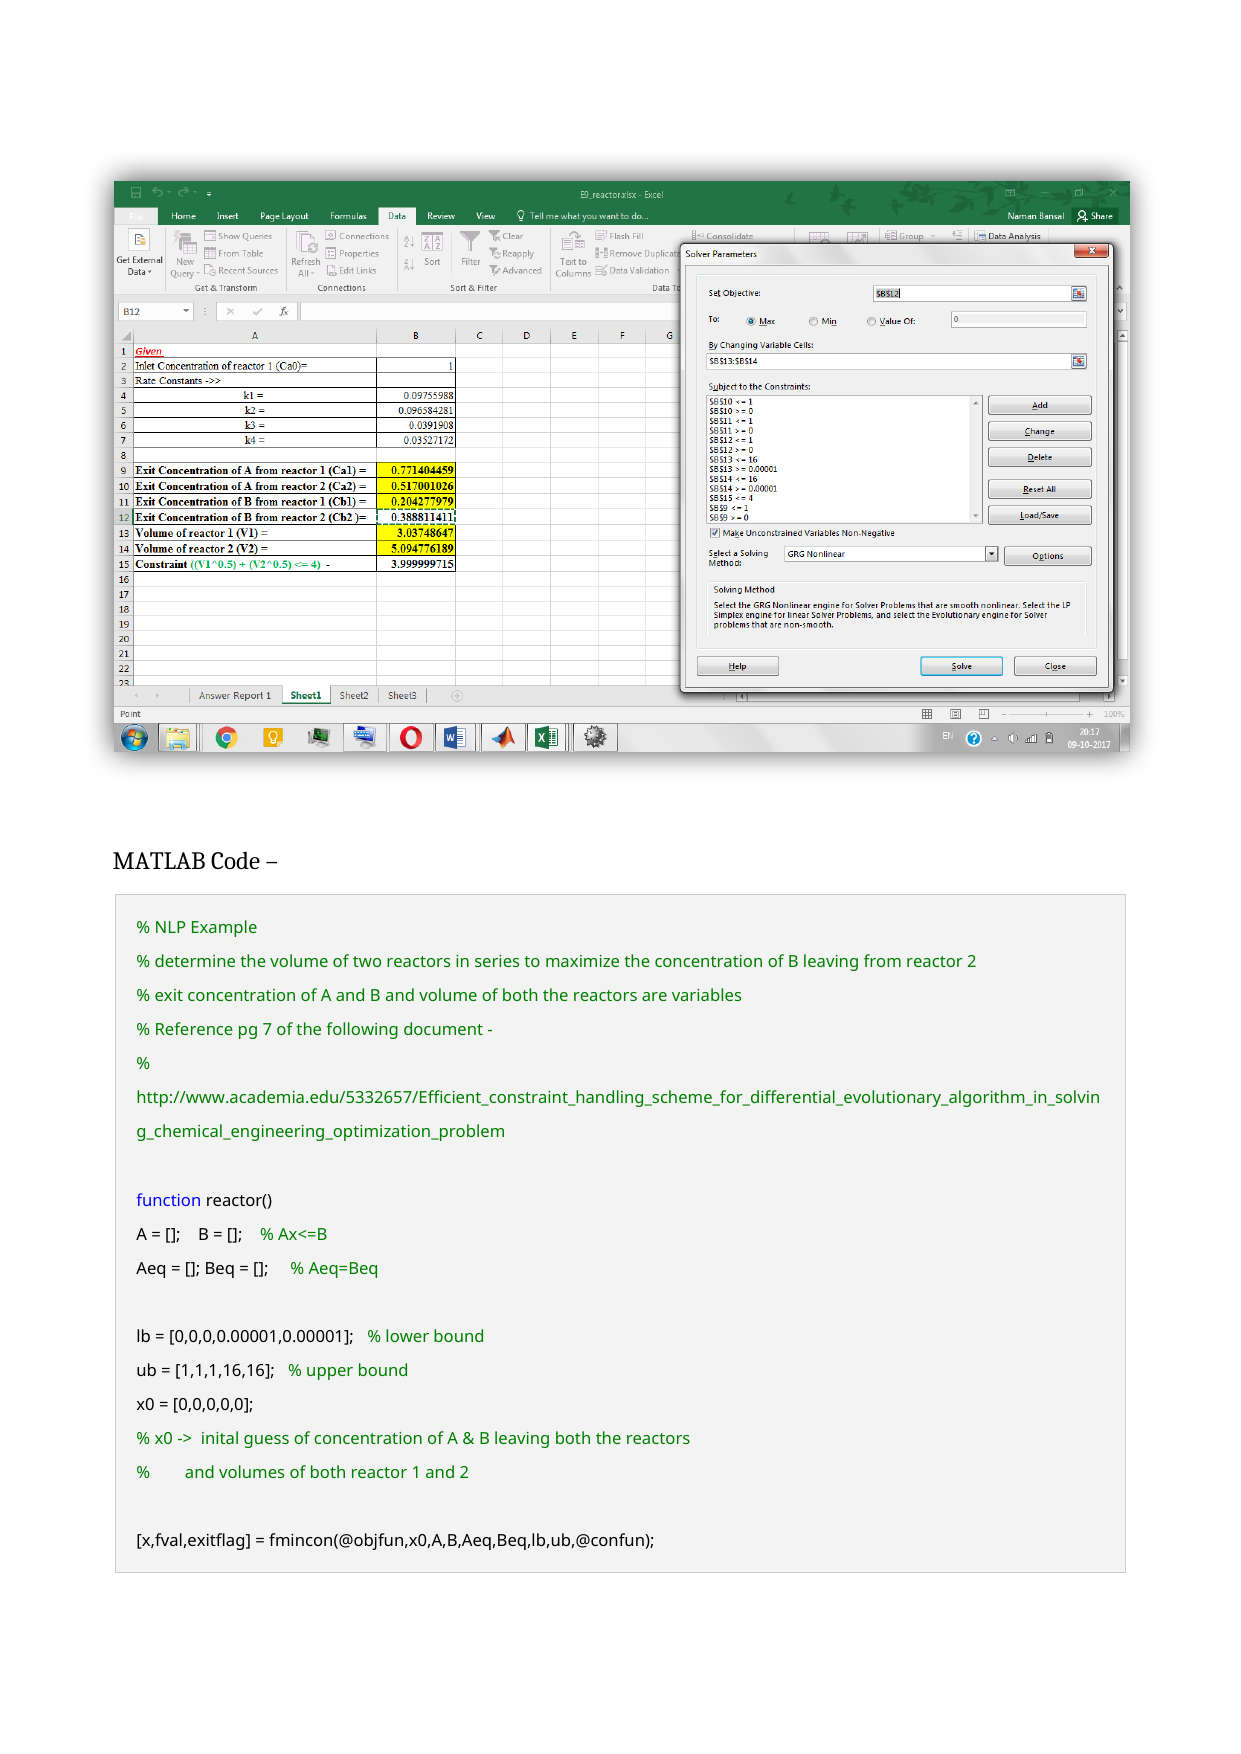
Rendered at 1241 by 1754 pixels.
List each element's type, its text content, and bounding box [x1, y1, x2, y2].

picture [114, 181, 1130, 752]
text MATLAB Code – [112, 847, 1128, 875]
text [116, 895, 1125, 1572]
